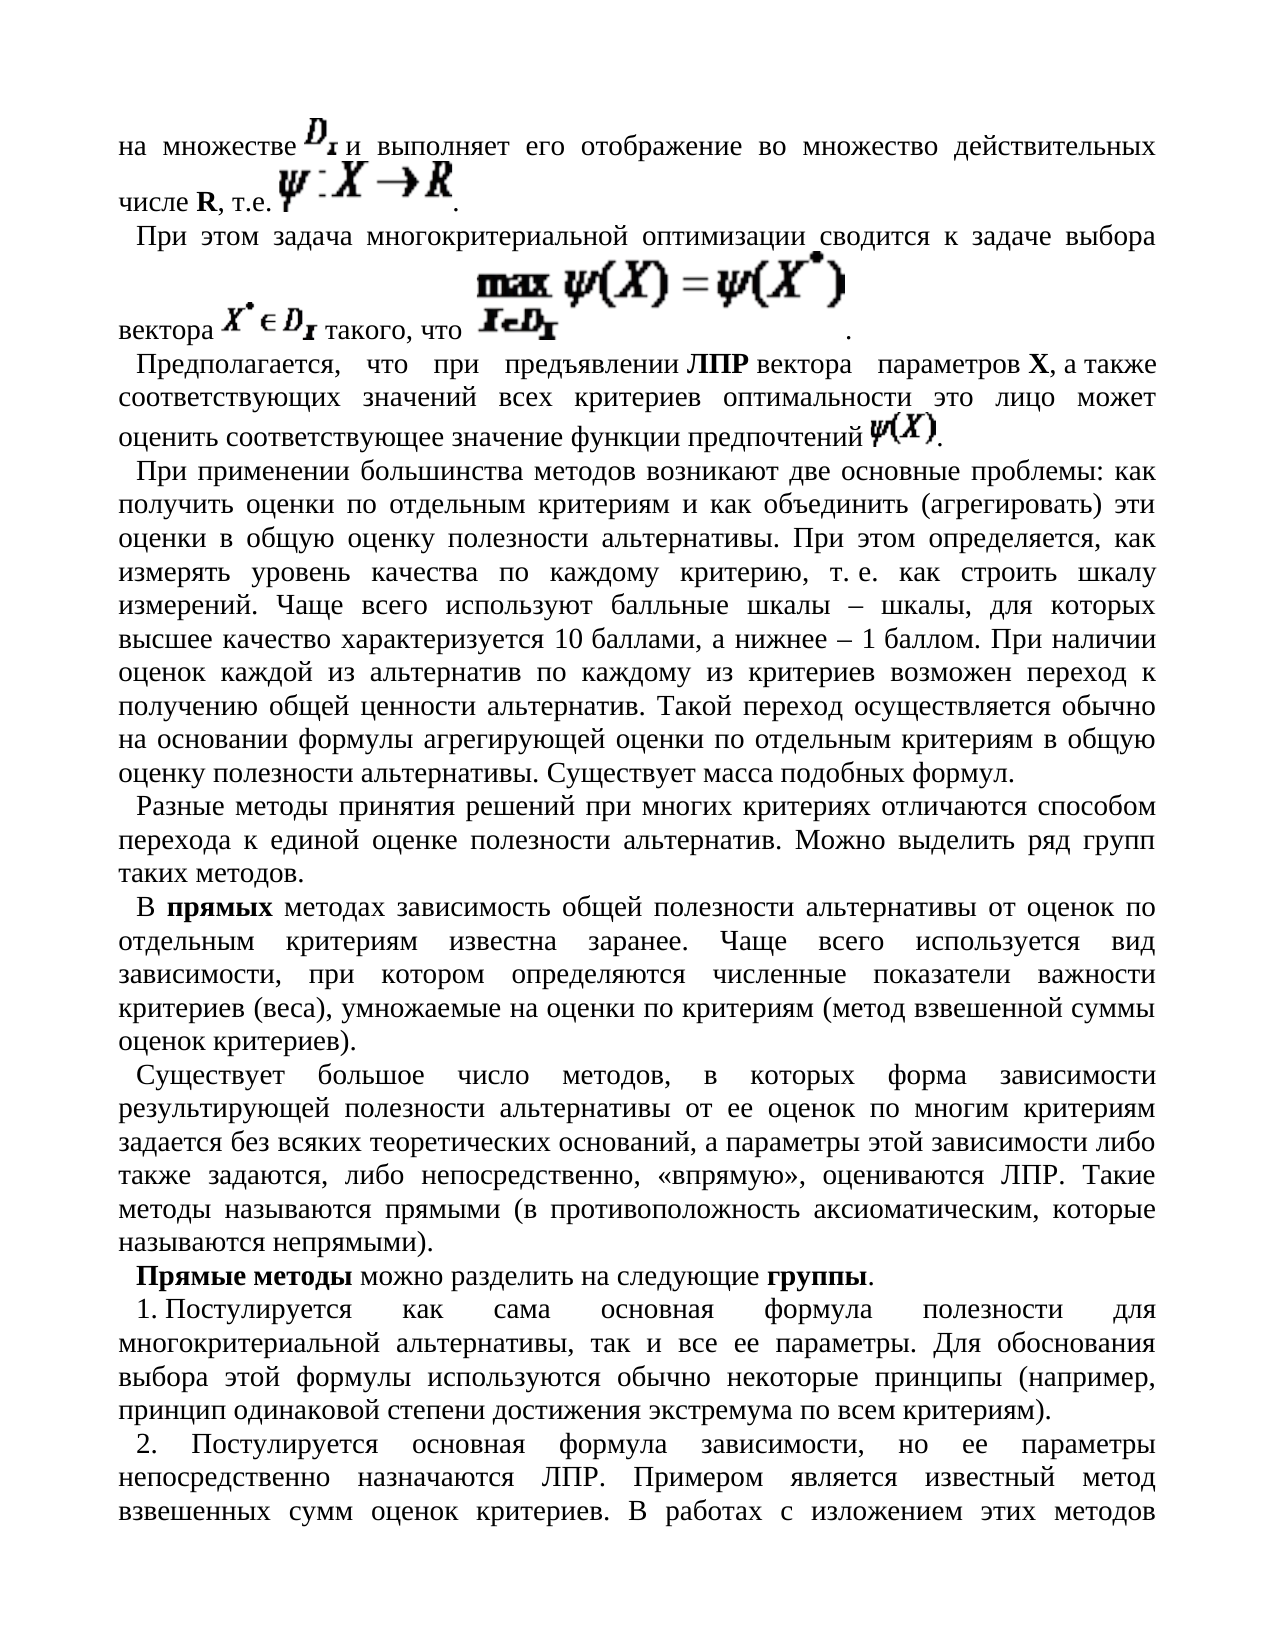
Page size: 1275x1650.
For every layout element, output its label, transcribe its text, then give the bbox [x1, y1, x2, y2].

text При применении большинства методов возникают две основные проблемы: как получить оценки по отдельным критериям и как объединить (агрегировать) эти оценки в общую оценку полезности альтернативы. При этом определяется, как измерять уровень качества по каждому критерию, т. е. как строить шкалу измерений. Чаще всего используют балльные шкалы – шкалы, для которых высшее качество характеризуется 10 баллами, а нижнее – 1 баллом. При наличии оценок каждой из альтернатив по каждому из критериев возможен переход к получению общей ценности альтернатив. Такой переход осуществляется обычно на основании формулы агрегирующей оценки по отдельным критериям в общую оценку полезности альтернативы. Существует масса подобных формул. [118, 453, 1157, 788]
picture [221, 302, 318, 340]
text Прямые методы можно разделить на следующие группы. [118, 1258, 1157, 1292]
text 1. Постулируется как сама основная формула полезности для многокритериальной альтернативы, так и все ее параметры. Для обоснования выбора этой формулы используются обычно некоторые принципы (например, принцип одинаковой степени достижения экстремума по всем критериям). [118, 1292, 1157, 1426]
picture [304, 118, 338, 155]
text В прямых методах зависимость общей полезности альтернативы от оценок по отдельным критериям известна заранее. Чаще всего используется вид зависимости, при котором определяются численные показатели важности критериев (веса), умножаемые на оценки по критериям (метод взвешенной суммы оценок критериев). [118, 889, 1157, 1057]
text Разные методы принятия решений при многих критериях отличаются способом перехода к единой оценке полезности альтернатив. Можно выделить ряд групп таких методов. [118, 788, 1157, 889]
picture [476, 251, 845, 340]
picture [279, 161, 453, 212]
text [118, 1426, 1157, 1526]
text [118, 118, 1157, 218]
picture [870, 412, 936, 447]
text Существует большое число методов, в которых форма зависимости результирующей полезности альтернативы от ее оценок по многим критериям задается без всяких теоретических оснований, а параметры этой зависимости либо также задаются, либо непосредственно, «впрямую», оцениваются ЛПР. Такие методы называются прямыми (в противоположность аксиоматическим, которые называются непрямыми). [118, 1057, 1157, 1258]
text Предполагается, что при предъявлении ЛПР вектора параметров X, а также соответствующих значений всех критериев оптимальности это лицо может оценить соответствующее значение функции предпочтений . [118, 346, 1157, 453]
